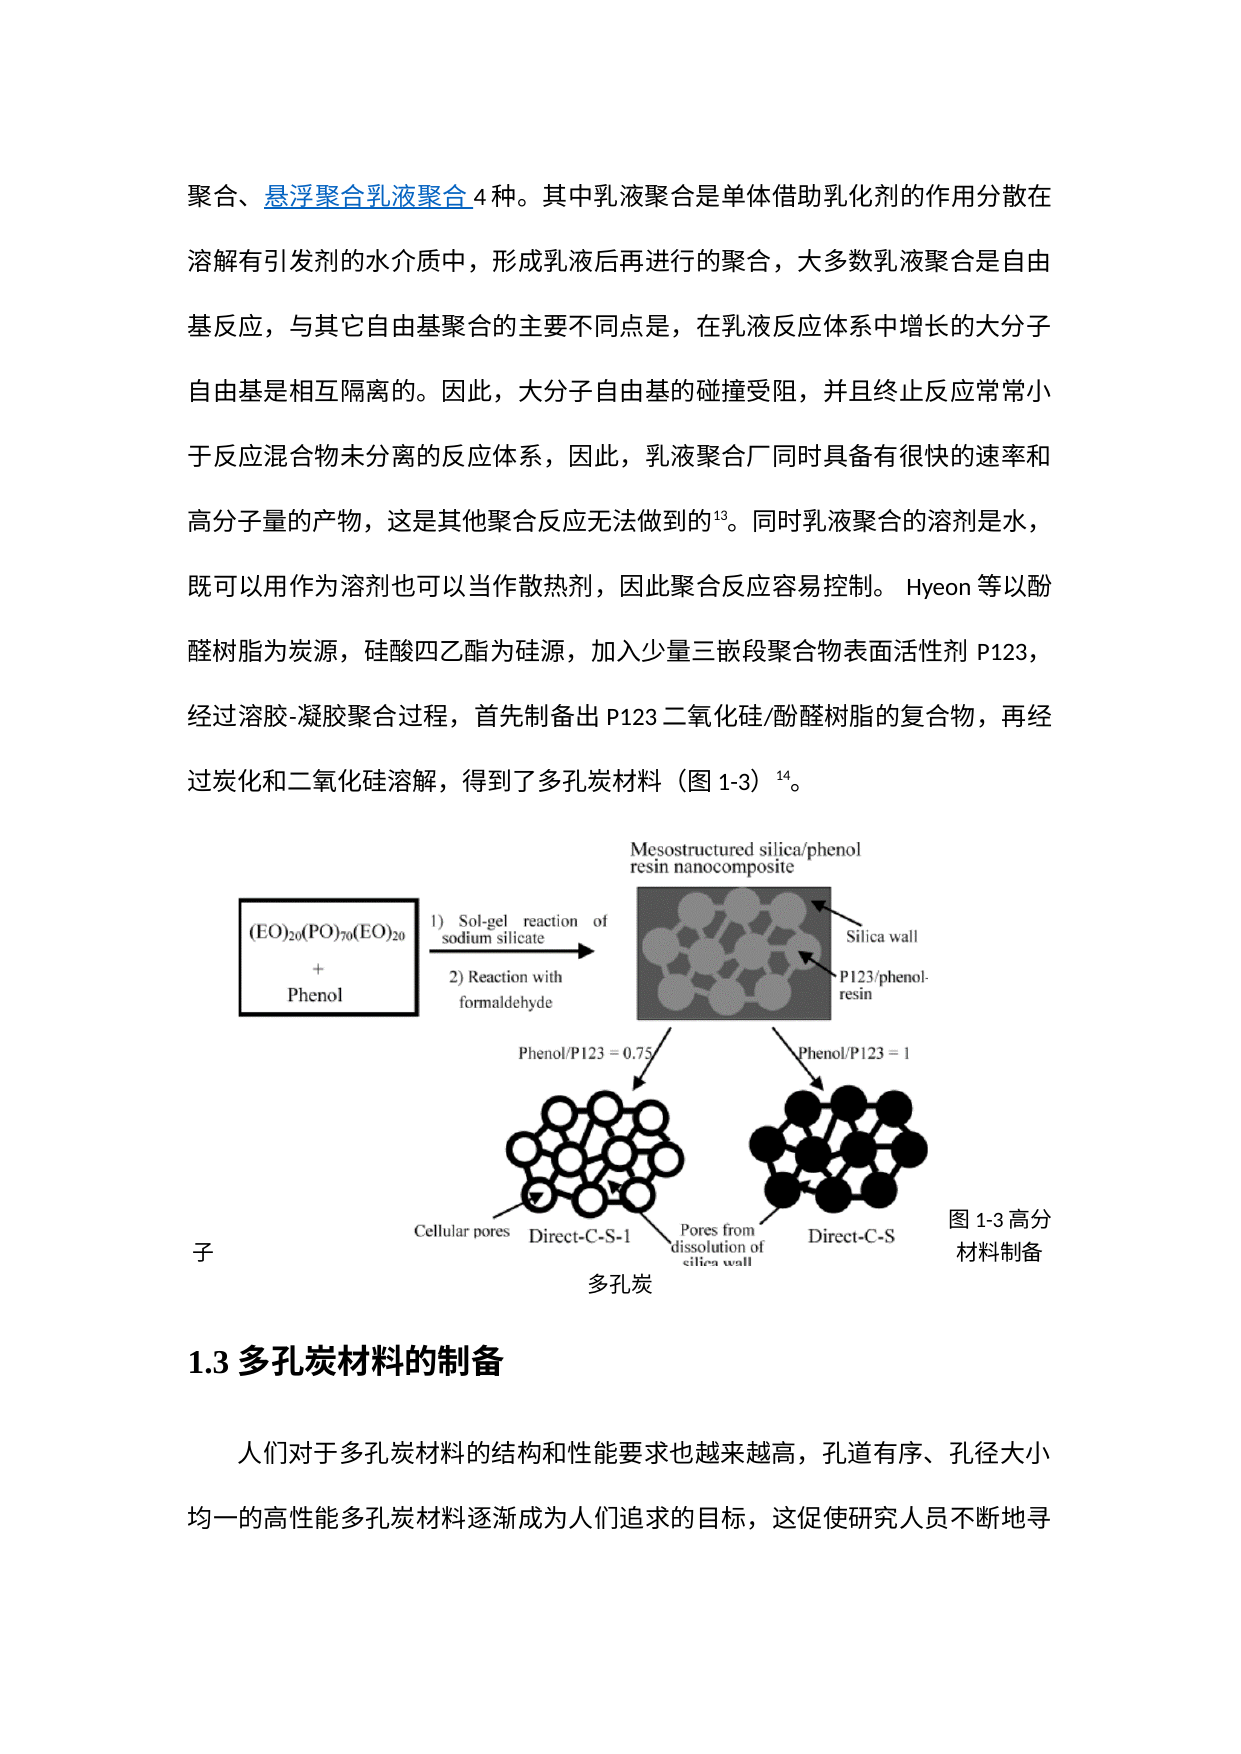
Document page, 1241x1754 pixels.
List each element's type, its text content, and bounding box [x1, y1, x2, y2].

picture [237, 842, 928, 1265]
text 图 1-3高分子材料制备多孔炭 [187, 1202, 1053, 1299]
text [187, 162, 1053, 812]
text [187, 1419, 1053, 1549]
subtitle 1.3 多孔炭材料的制备 [187, 1327, 1053, 1392]
